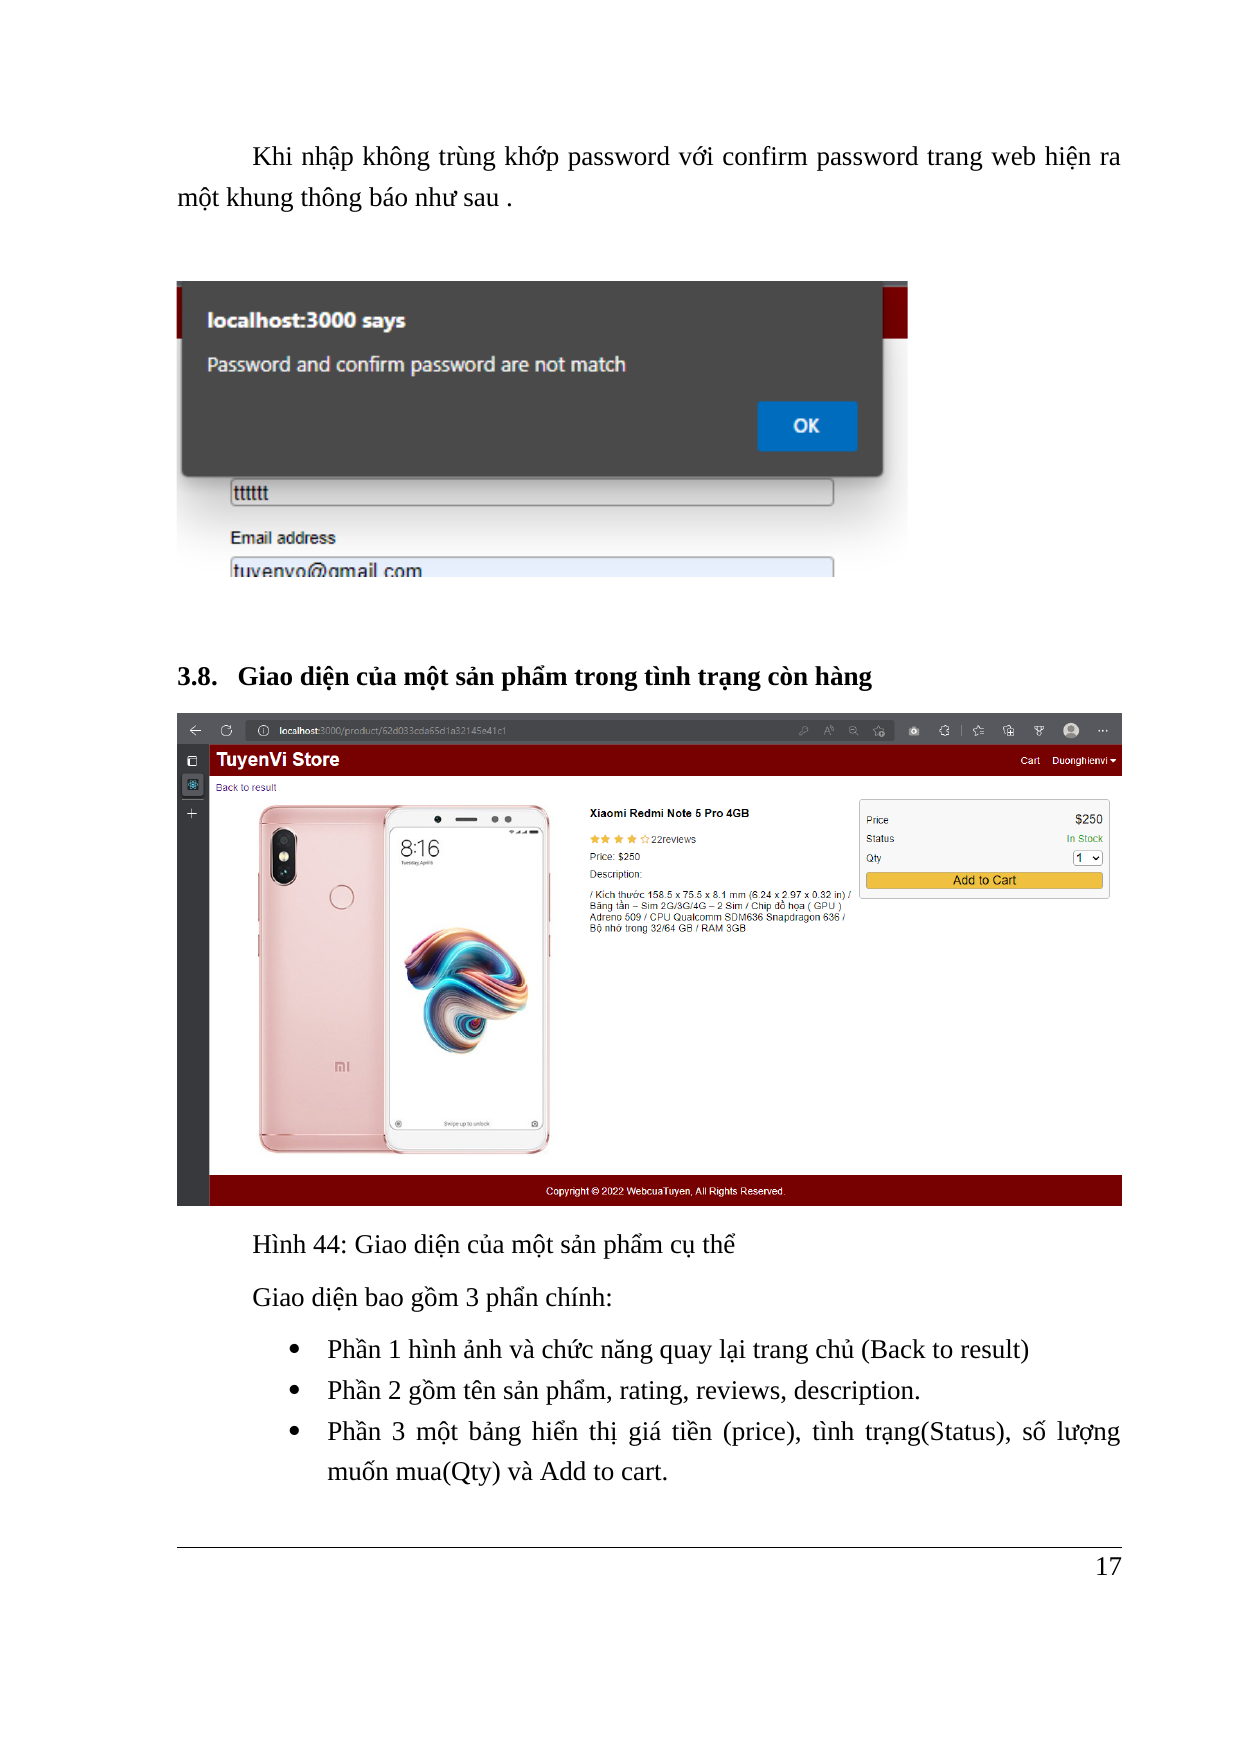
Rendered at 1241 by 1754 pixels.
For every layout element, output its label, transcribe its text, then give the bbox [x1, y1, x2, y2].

text Giao diện bao gồm 3 phẩn chính: [177, 1281, 1122, 1312]
text Khi nhập không trùng khớp password với confirm password trang web hiện ra một khung thông báo như sau . [177, 140, 1122, 212]
picture [177, 713, 1122, 1206]
list Phần 1 hình ảnh và chức năng quay lại trang chủ (Back to result) [289, 1333, 1122, 1365]
list Phần 2 gồm tên sản phẩm, rating, reviews, description. [289, 1374, 1122, 1405]
text Hình 44: Giao diện của một sản phẩm cụ thể [177, 1228, 1122, 1259]
subtitle Giao diện của một sản phẩm trong tình trạng còn hàng [177, 660, 1122, 692]
list Phần 3 một bảng hiển thị giá tiền (price), tình trạng(Status), số lượng muốn mua(Qty) và Add to cart. [289, 1415, 1122, 1486]
picture [176, 281, 908, 577]
